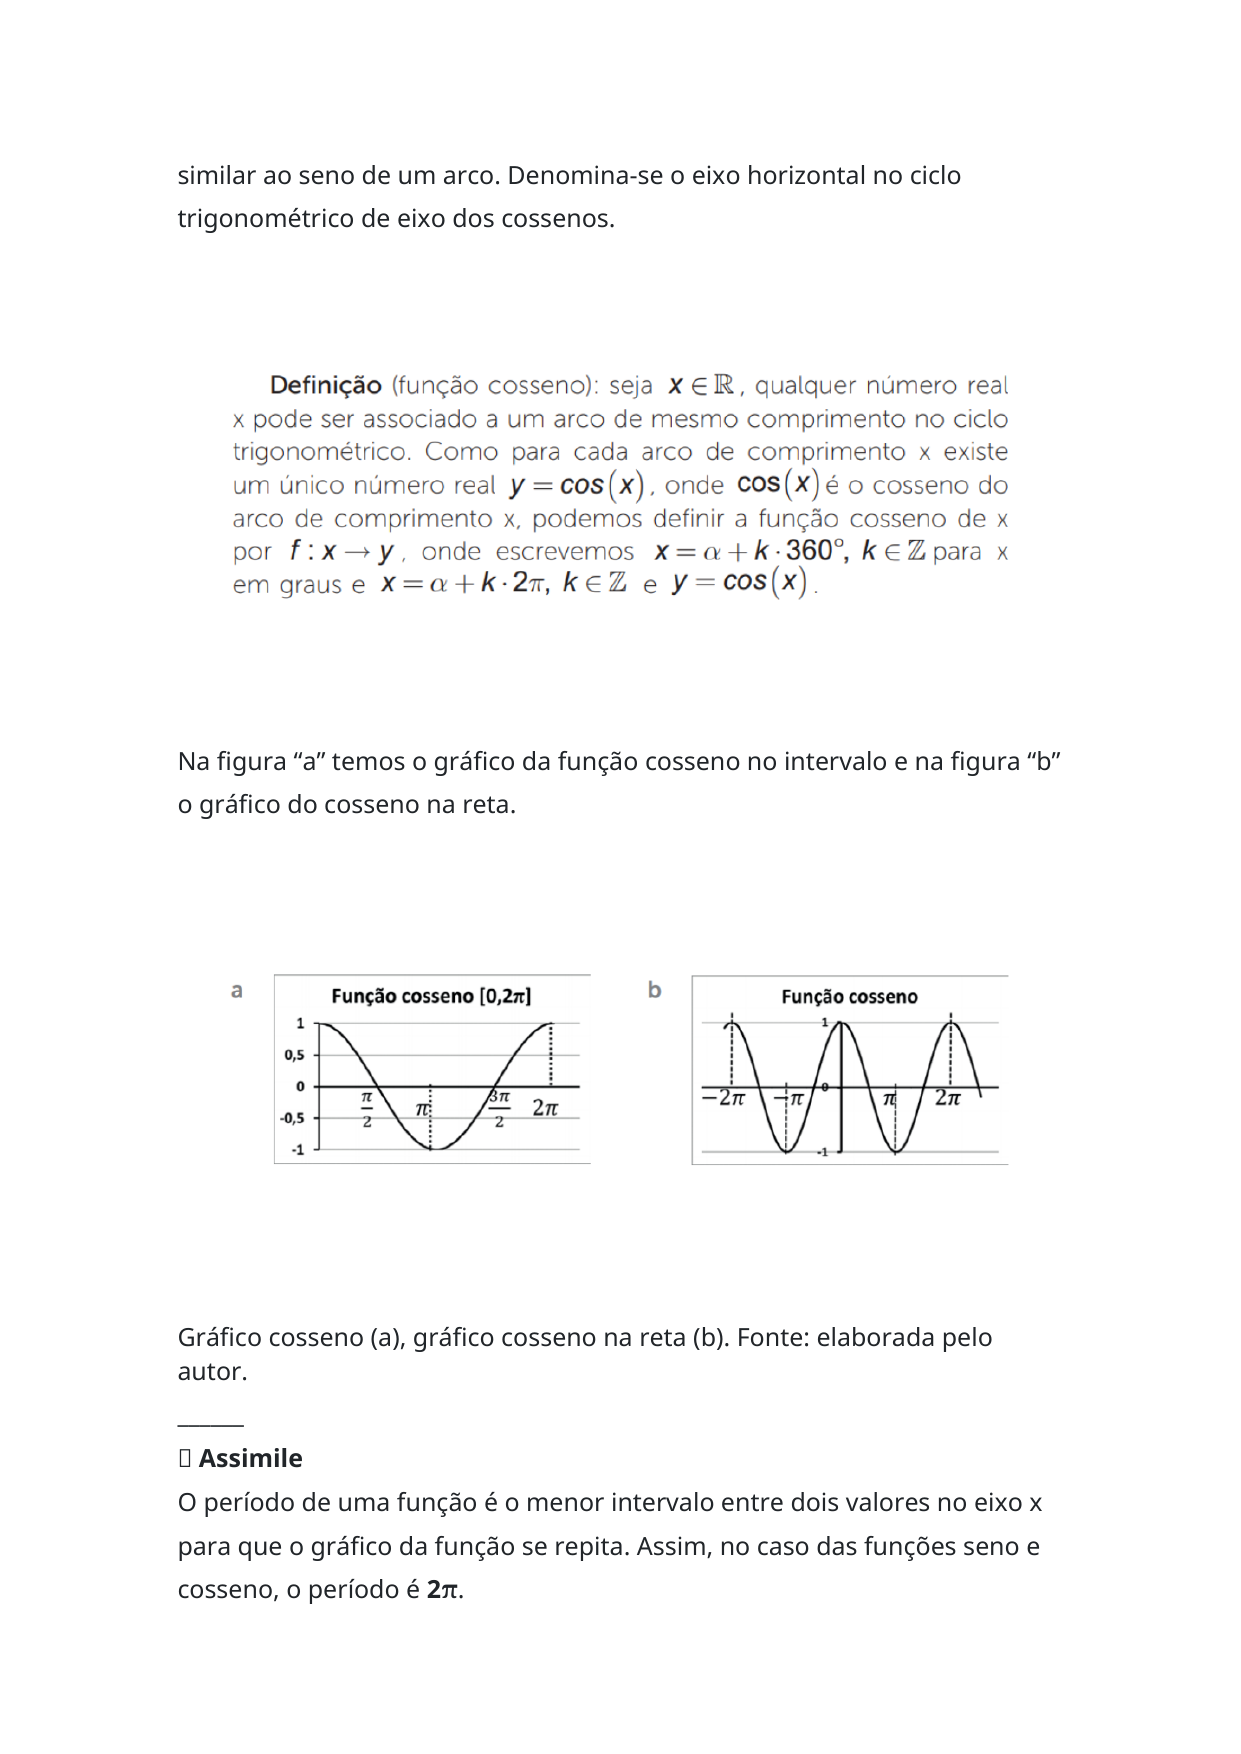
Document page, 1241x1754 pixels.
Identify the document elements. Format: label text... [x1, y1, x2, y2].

text Na figura “a” temos o gráfico da função cosseno no intervalo e na figura “b” o gráfico do cosseno na reta. [177, 734, 1063, 821]
text ______ [177, 1387, 1063, 1431]
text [177, 148, 1063, 235]
picture [177, 235, 1063, 734]
text 🔁 Assimile [177, 1431, 1063, 1475]
text Gráfico cosseno (a), gráfico cosseno na reta (b). Fonte: elaborada pelo autor. [177, 1320, 1063, 1387]
picture [177, 821, 1063, 1320]
text O período de uma função é o menor intervalo entre dois valores no eixo x para que o gráfico da função se repita. Assim, no caso das funções seno e cosseno, o período é 2π. [177, 1475, 1063, 1606]
